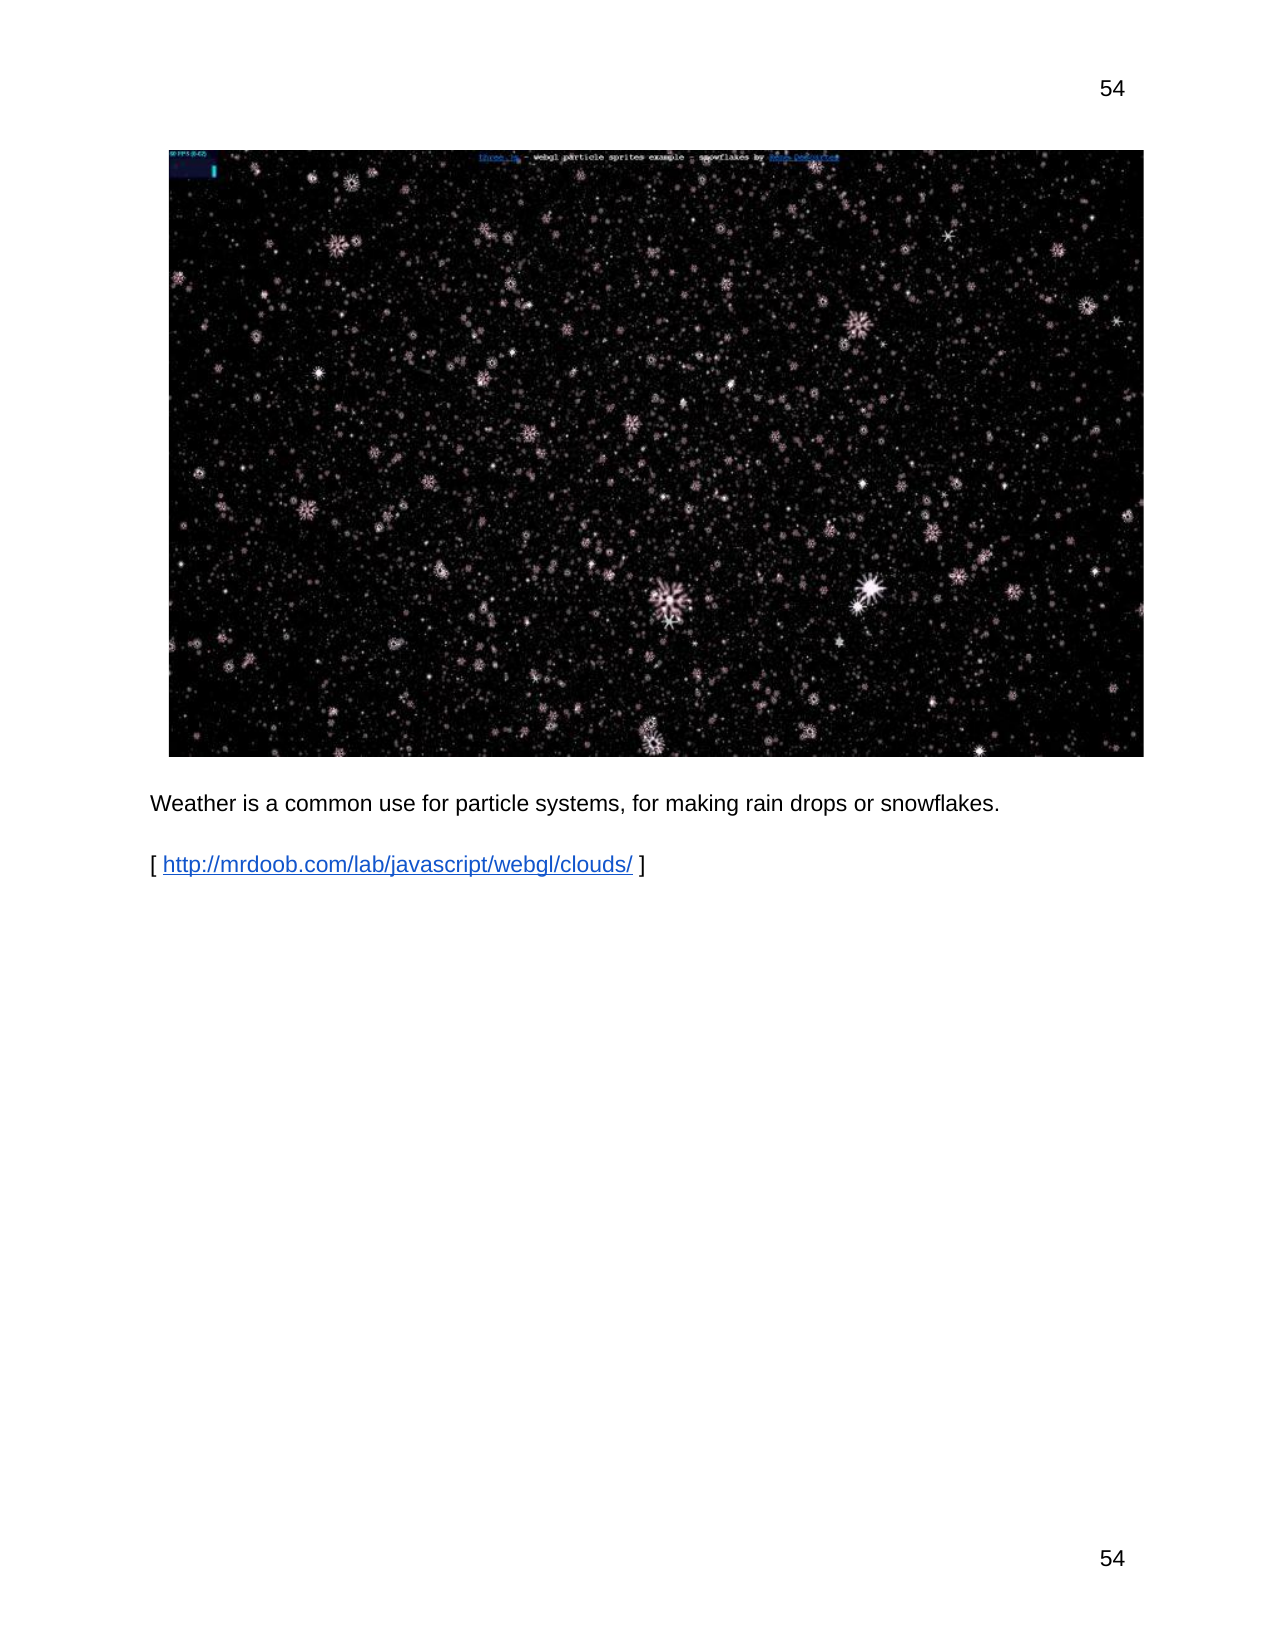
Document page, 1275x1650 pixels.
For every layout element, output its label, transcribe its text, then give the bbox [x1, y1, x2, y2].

picture [168, 150, 1144, 757]
text [ http://mrdoob.com/lab/javascript/webgl/clouds/ ] [150, 851, 1125, 877]
text Weather is a common use for particle systems, for making rain drops or snowflakes. [150, 790, 1125, 817]
